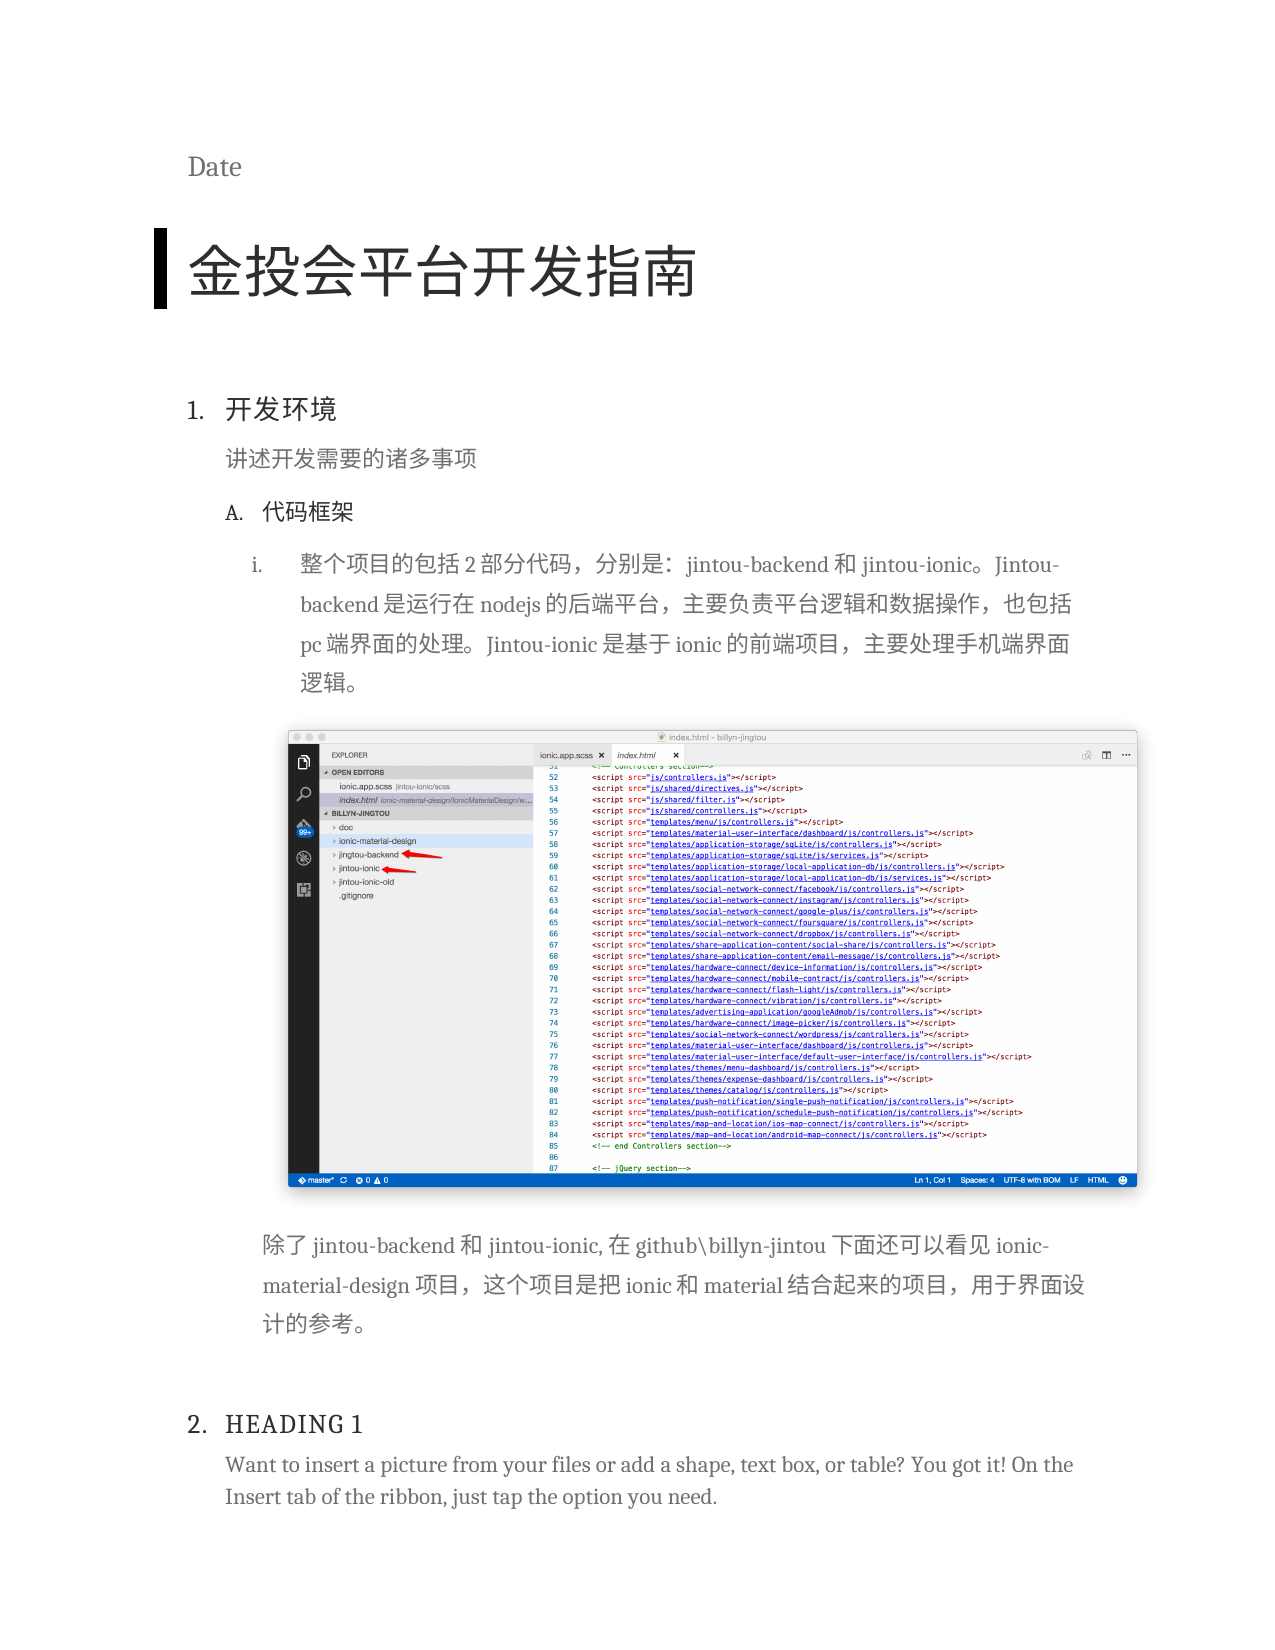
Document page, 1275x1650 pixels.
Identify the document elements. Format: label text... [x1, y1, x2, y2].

subtitle 代码框架 [225, 493, 1087, 527]
text 讲述开发需要的诸多事项 [225, 441, 1087, 474]
subtitle 整个项目的包括2部分代码，分别是：jintou-backend 和 jintou-ionic。Jintou-backend是运行在nodejs的后端平台，主要负责平台逻辑和数据操作，也包括pc端界面的处理。Jintou-ionic是基于ionic的前端项目，主要处理手机端界面逻辑。 [262, 546, 1087, 698]
subtitle 开发环境 [187, 388, 1087, 427]
subtitle 除了jintou-backend 和 jintou-ionic, 在github\billyn-jintou下面还可以看见ionic-material-design项目，这个项目是把ionic和material结合起来的项目，用于界面设计的参考。 [262, 1227, 1087, 1339]
picture [262, 709, 1163, 1218]
title 金投会平台开发指南 [167, 228, 1087, 309]
